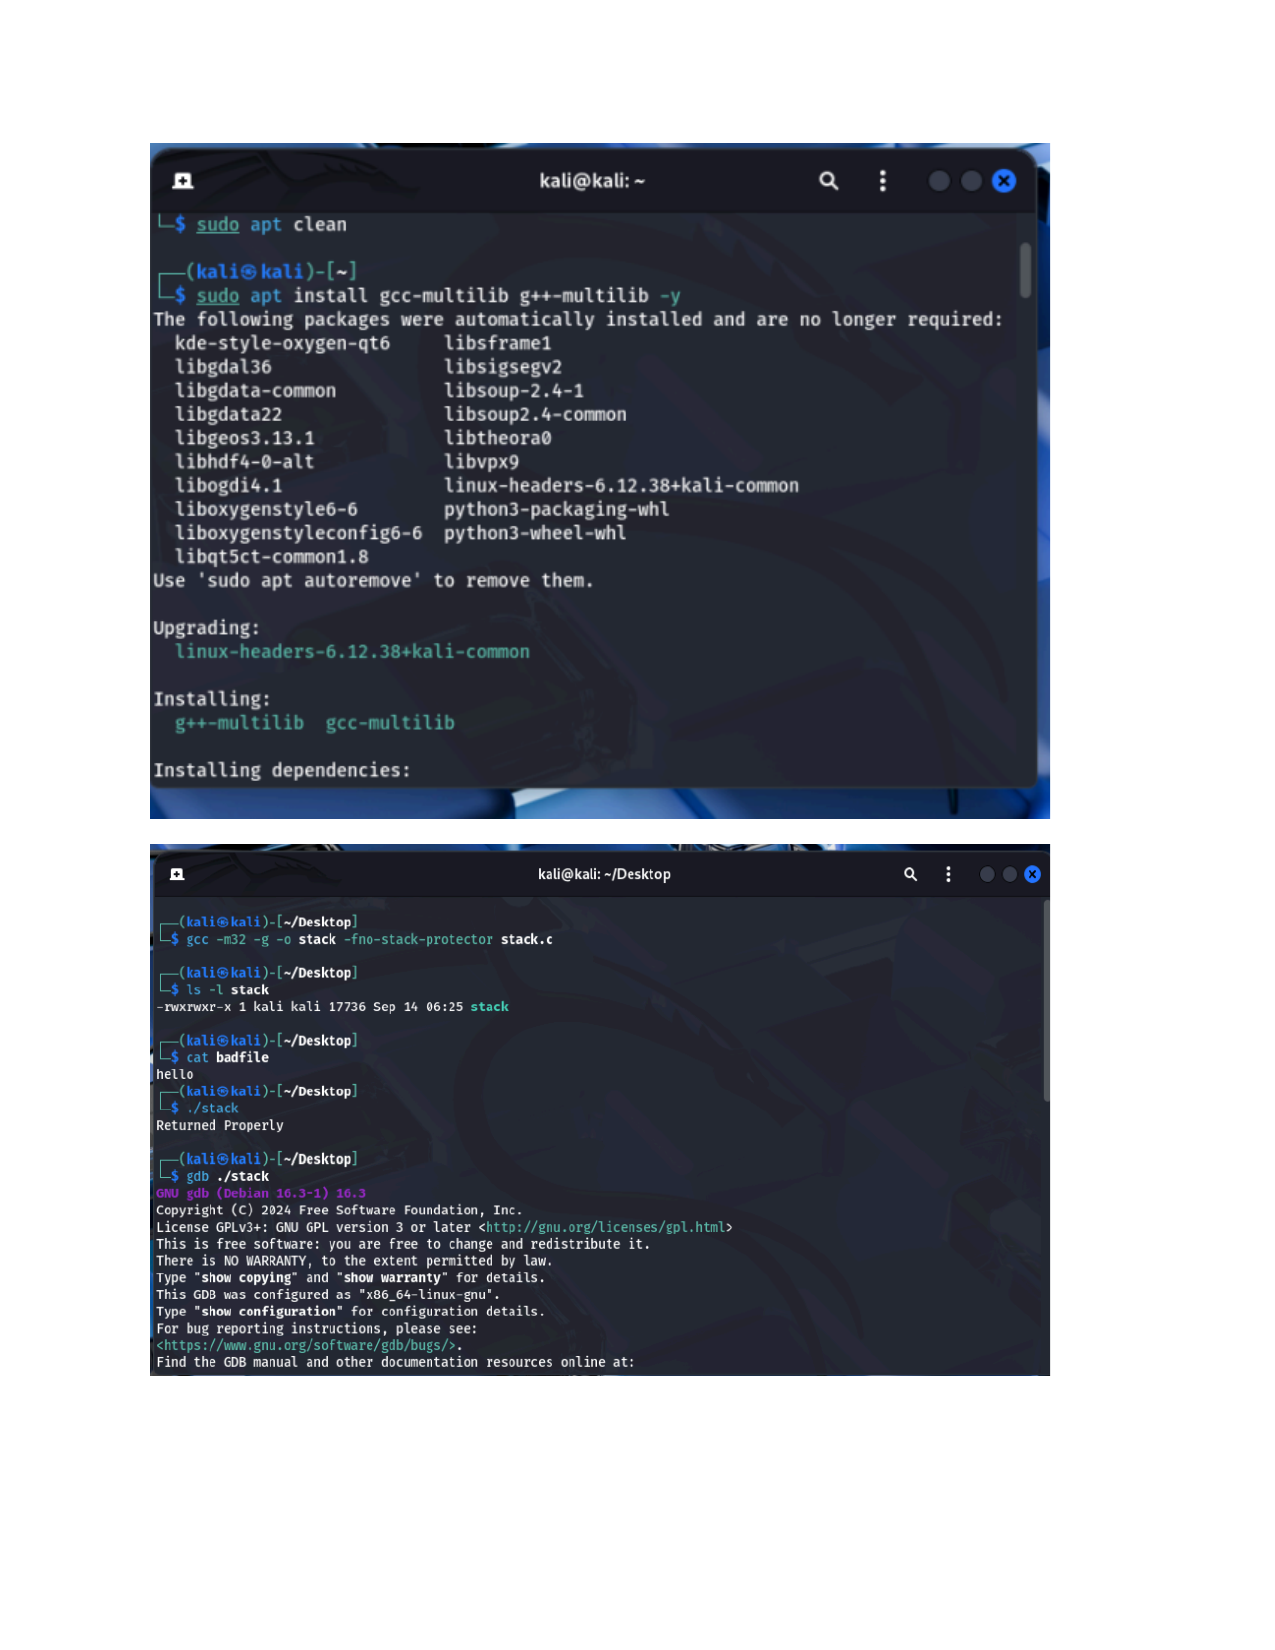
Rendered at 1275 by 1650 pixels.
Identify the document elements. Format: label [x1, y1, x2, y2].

picture [150, 143, 1050, 819]
picture [150, 844, 1050, 1376]
